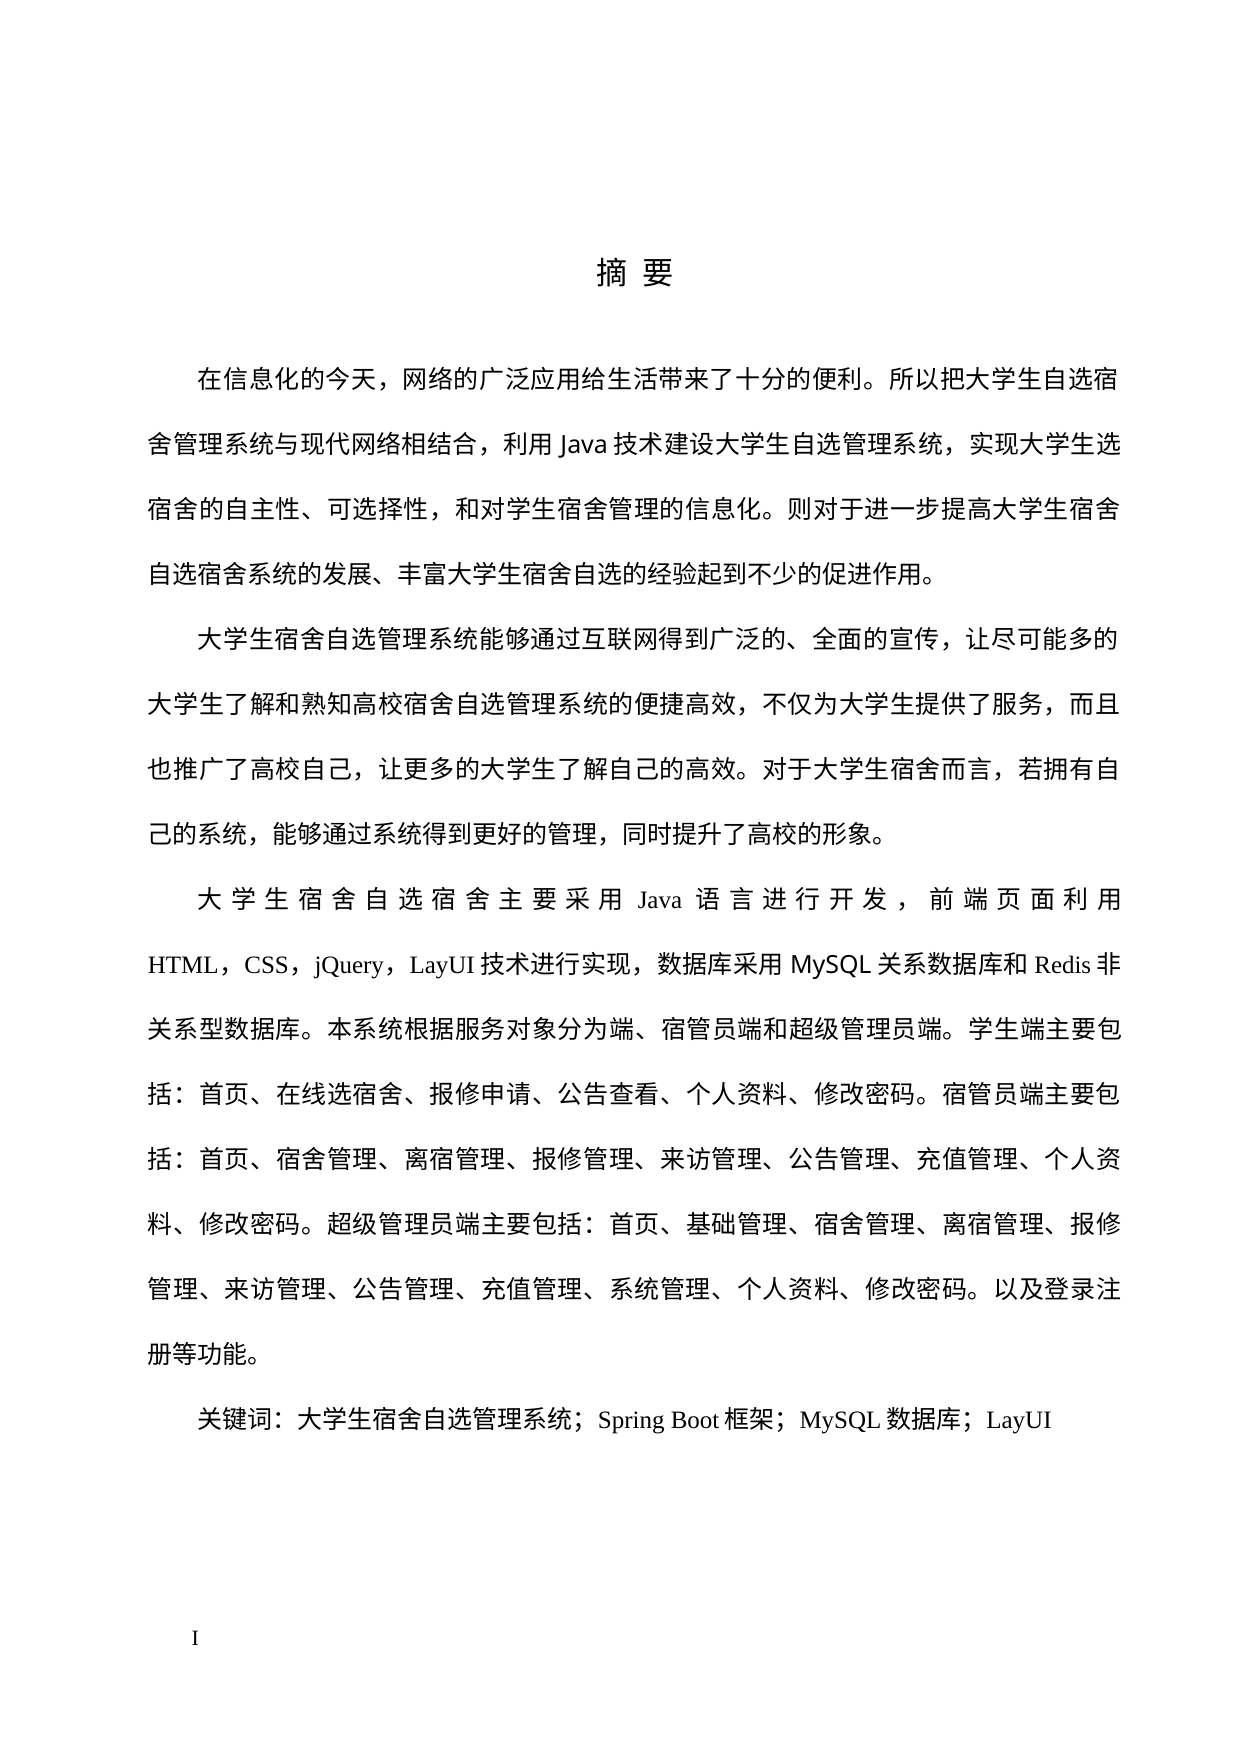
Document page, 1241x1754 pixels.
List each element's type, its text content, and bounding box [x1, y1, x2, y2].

text 在信息化的今天，网络的广泛应用给生活带来了十分的便利。所以把大学生自选宿舍管理系统与现代网络相结合，利用Java技术建设大学生自选管理系统，实现大学生选宿舍的自主性、可选择性，和对学生宿舍管理的信息化。则对于进一步提高大学生宿舍自选宿舍系统的发展、丰富大学生宿舍自选的经验起到不少的促进作用。 [148, 345, 1122, 605]
text 关键词：大学生宿舍自选管理系统；Spring Boot框架；MySQL数据库；LayUI [148, 1385, 1122, 1450]
text 摘 要 [148, 239, 1122, 304]
text 大学生宿舍自选宿舍主要采用Java语言进行开发，前端页面利用HTML，CSS，jQuery，LayUI技术进行实现，数据库采用MySQL关系数据库和Redis非关系型数据库。本系统根据服务对象分为端、宿管员端和超级管理员端。学生端主要包括：首页、在线选宿舍、报修申请、公告查看、个人资料、修改密码。宿管员端主要包括：首页、宿舍管理、离宿管理、报修管理、来访管理、公告管理、充值管理、个人资料、修改密码。超级管理员端主要包括：首页、基础管理、宿舍管理、离宿管理、报修管理、来访管理、公告管理、充值管理、系统管理、个人资料、修改密码。以及登录注册等功能。 [148, 865, 1122, 1385]
text 大学生宿舍自选管理系统能够通过互联网得到广泛的、全面的宣传，让尽可能多的大学生了解和熟知高校宿舍自选管理系统的便捷高效，不仅为大学生提供了服务，而且也推广了高校自己，让更多的大学生了解自己的高效。对于大学生宿舍而言，若拥有自己的系统，能够通过系统得到更好的管理，同时提升了高校的形象。 [148, 605, 1122, 865]
